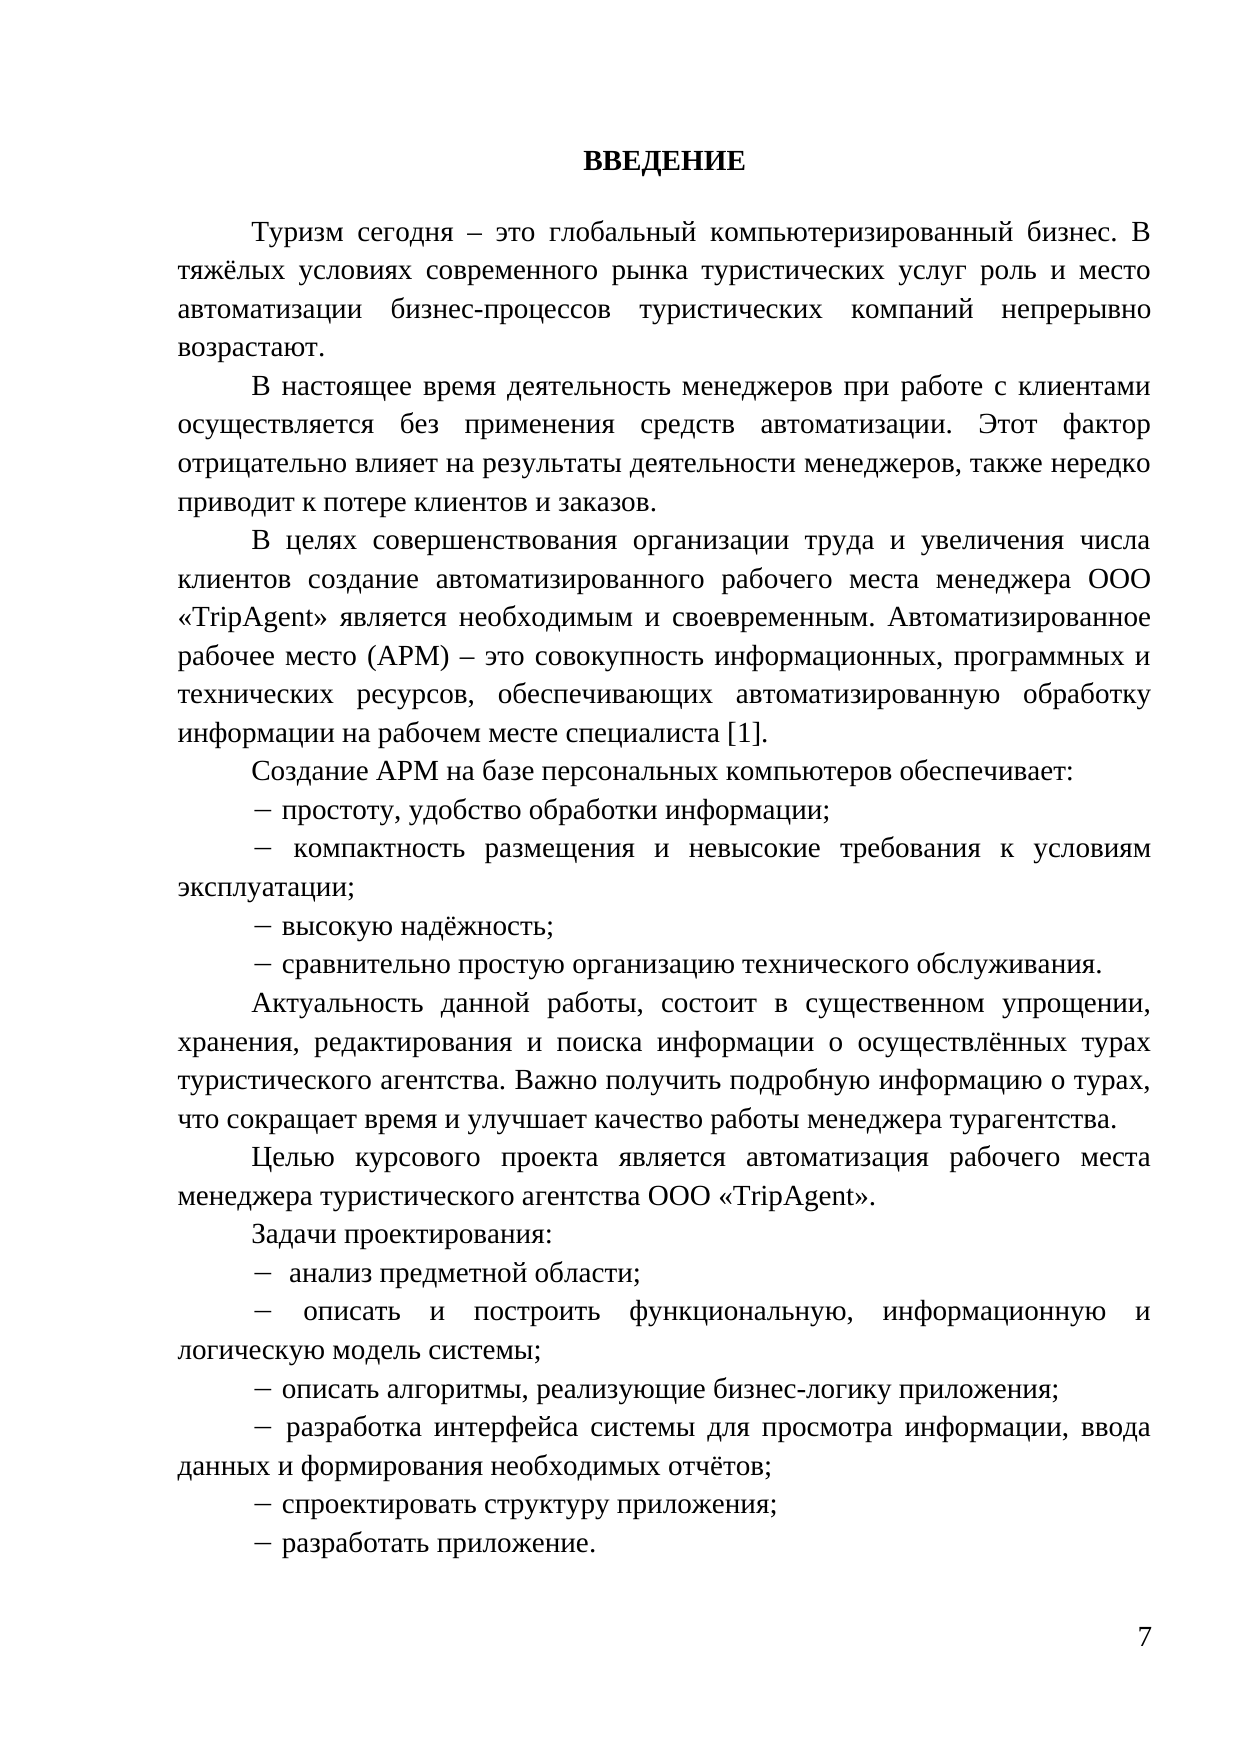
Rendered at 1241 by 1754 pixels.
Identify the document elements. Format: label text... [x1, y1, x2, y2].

text Туризм сегодня – это глобальный компьютеризированный бизнес. В тяжёлых условиях современного рынка туристических услуг роль и место автоматизации бизнес-процессов туристических компаний непрерывно возрастают. [177, 214, 1152, 363]
text − сравнительно простую организацию технического обслуживания. [177, 946, 1152, 980]
list − разработка интерфейса системы для просмотра информации, ввода данных и формирования необходимых отчётов; [177, 1409, 1152, 1482]
text − высокую надёжность; [177, 908, 1152, 941]
list −анализ предметной области; [251, 1255, 1152, 1288]
text Задачи проектирования: [177, 1216, 1152, 1250]
list − разработать приложение. [251, 1525, 1152, 1559]
text Целью курсового проекта является автоматизация рабочего места менеджера туристического агентства ООО «TripAgent». [177, 1139, 1152, 1211]
list − описать и построить функциональную, информационную и логическую модель системы; [177, 1293, 1152, 1366]
text В целях совершенствования организации труда и увеличения числа клиентов создание автоматизированного рабочего места менеджера ООО «TripAgent» является необходимым и своевременным. Автоматизированное рабочее место (АРМ) – это совокупность информационных, программных и технических ресурсов, обеспечивающих автоматизированную обработку информации на рабочем месте специалиста [1]. [177, 522, 1152, 748]
text Создание АРМ на базе персональных компьютеров обеспечивает: [177, 753, 1152, 787]
text − простоту, удобство обработки информации; [177, 792, 1152, 826]
text В настоящее время деятельность менеджеров при работе с клиентами осуществляется без применения средств автоматизации. Этот фактор отрицательно влияет на результаты деятельности менеджеров, также нередко приводит к потере клиентов и заказов. [177, 368, 1152, 517]
text Актуальность данной работы, состоит в существенном упрощении, хранения, редактирования и поиска информации о осуществлённых турах туристического агентства. Важно получить подробную информацию о турах, что сокращает время и улучшает качество работы менеджера турагентства. [177, 985, 1152, 1134]
list − спроектировать структуру приложения; [251, 1487, 1152, 1520]
subtitle ВВЕДЕНИЕ [177, 143, 1152, 177]
text − компактность размещения и невысокие требования к условиям эксплуатации; [177, 831, 1152, 903]
list − описать алгоритмы, реализующие бизнес-логику приложения; [251, 1371, 1152, 1404]
